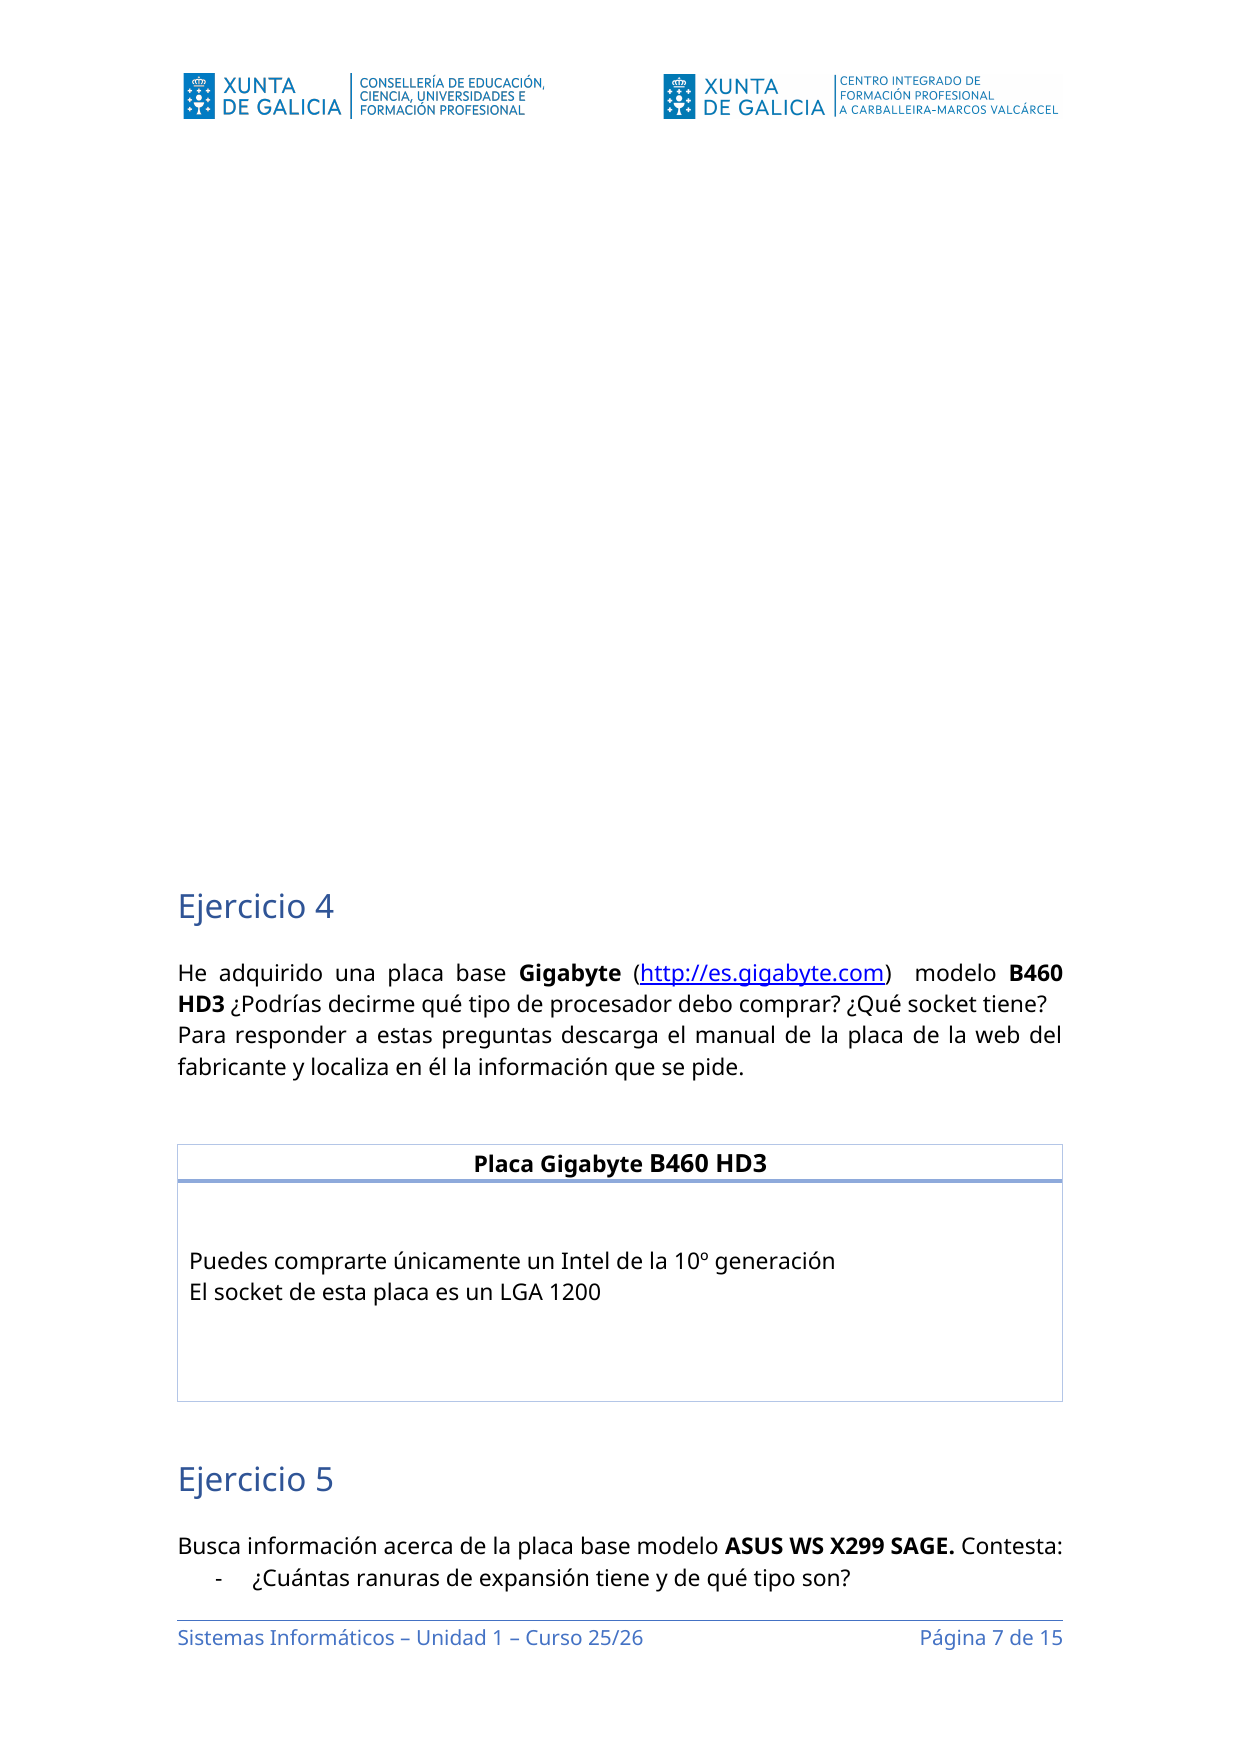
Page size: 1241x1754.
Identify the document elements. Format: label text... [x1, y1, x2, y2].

list ¿Cuántas ranuras de expansión tiene y de qué tipo son? [215, 1561, 1063, 1593]
table_cell Puedes comprarte únicamente un Intel de la 10º generación El socket de esta placa es un LGA 1200 [178, 1183, 1062, 1401]
table_header Placa Gigabyte B460 HD3 [178, 1145, 1062, 1179]
subtitle Ejercicio 5 [177, 1456, 1063, 1501]
picture [674, 96, 684, 108]
picture [696, 74, 1063, 119]
text Para responder a estas preguntas descarga el manual de la placa de la web del fabricante y localiza en él la información que se pide. [177, 1019, 1063, 1082]
subtitle Ejercicio 4 [177, 883, 1063, 928]
text Busca información acerca de la placa base modelo ASUS WS X299 SAGE. Contesta: [177, 1530, 1063, 1561]
text He adquirido una placa base Gigabyte (http://es.gigabyte.com) modelo B460 HD3 ¿Podrías decirme qué tipo de procesador debo comprar? ¿Qué socket tiene? [177, 957, 1063, 1019]
picture [183, 73, 545, 119]
